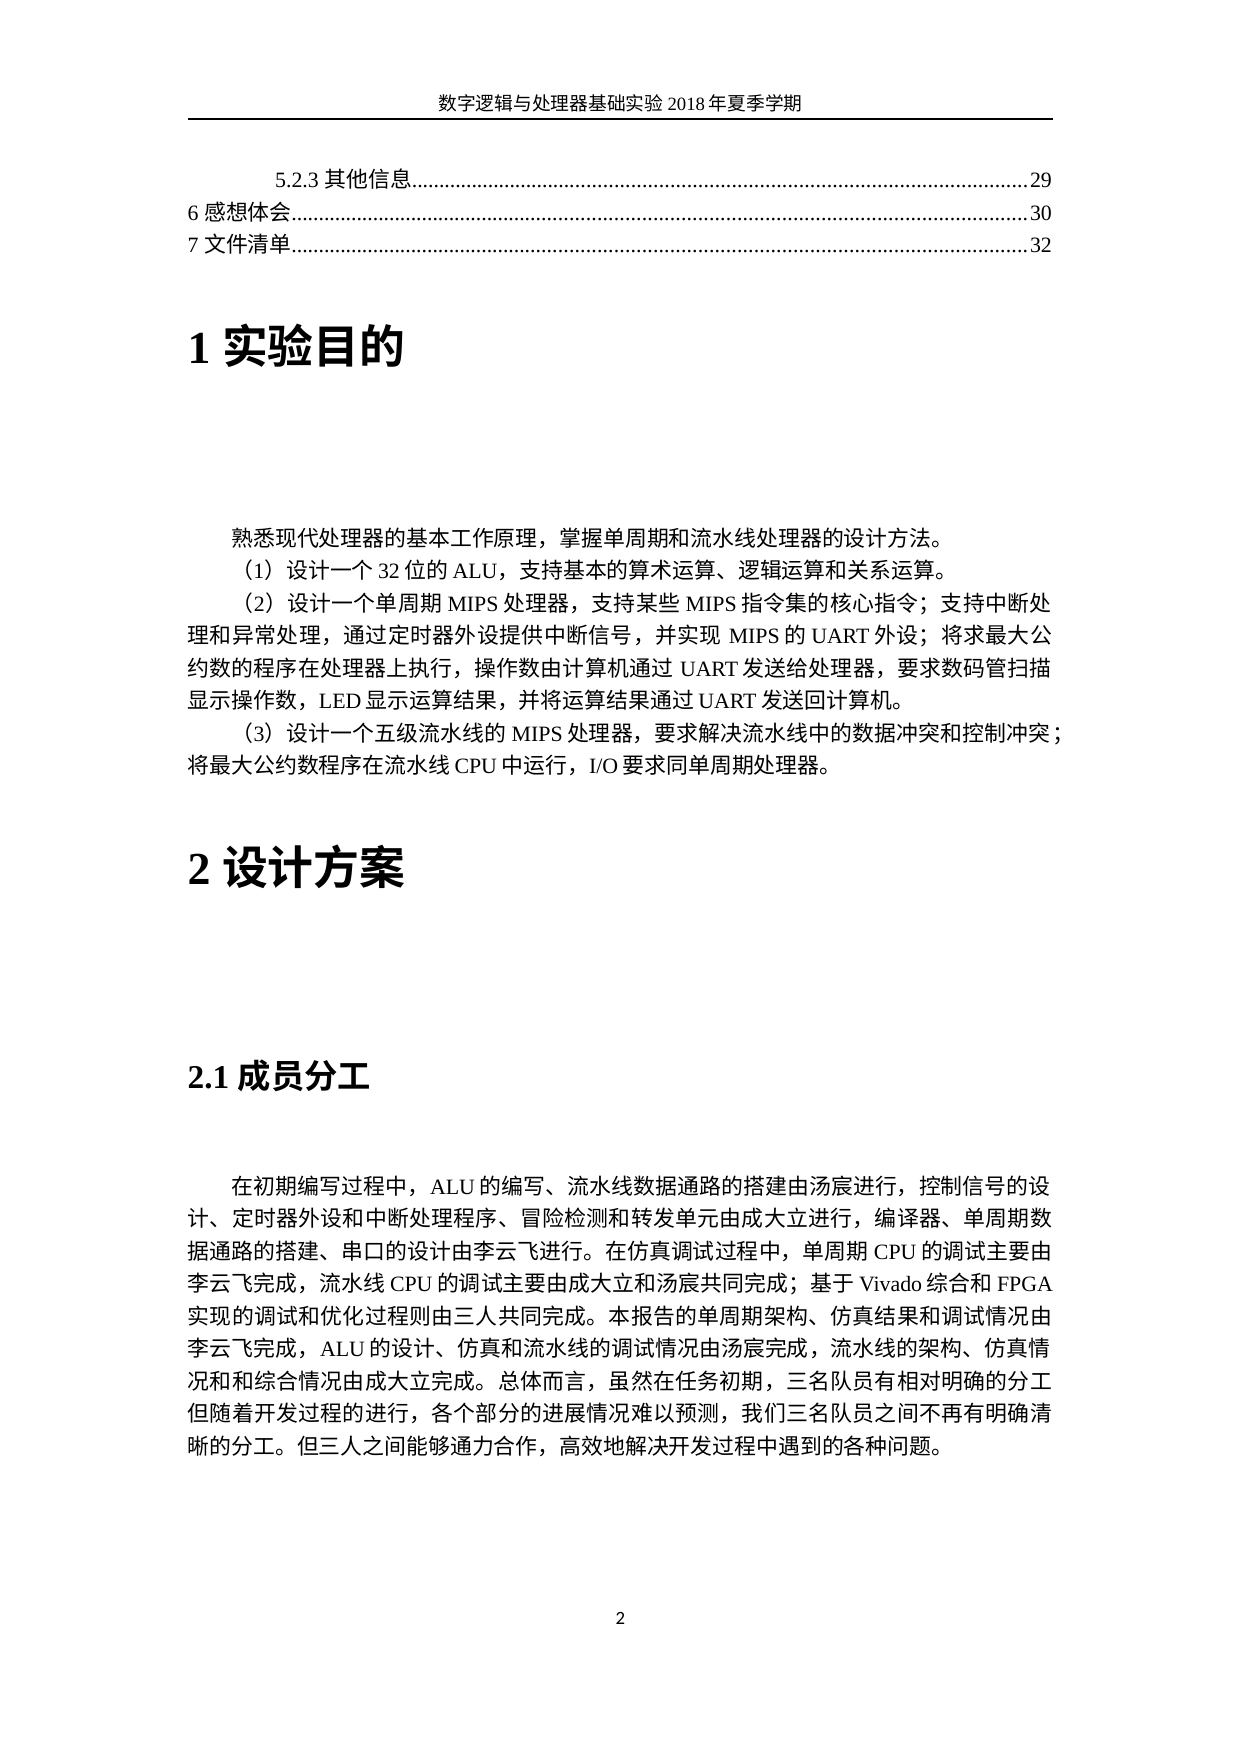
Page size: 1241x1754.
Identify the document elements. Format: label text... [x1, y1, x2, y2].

text （2）设计一个单周期MIPS处理器，支持某些MIPS指令集的核心指令；支持中断处理和异常处理，通过定时器外设提供中断信号，并实现MIPS的UART外设；将求最大公约数的程序在处理器上执行，操作数由计算机通过UART发送给处理器，要求数码管扫描显示操作数，LED显示运算结果，并将运算结果通过UART发送回计算机。 [187, 585, 1053, 715]
text 熟悉现代处理器的基本工作原理，掌握单周期和流水线处理器的设计方法。 [187, 520, 1053, 553]
subtitle 2 设计方案 [187, 816, 1053, 913]
text （3）设计一个五级流水线的MIPS处理器，要求解决流水线中的数据冲突和控制冲突；将最大公约数程序在流水线CPU中运行，I/O要求同单周期处理器。 [187, 715, 1053, 780]
subtitle 1 实验目的 [187, 295, 1053, 392]
text 在初期编写过程中，ALU的编写、流水线数据通路的搭建由汤宸进行，控制信号的设计、定时器外设和中断处理程序、冒险检测和转发单元由成大立进行，编译器、单周期数据通路的搭建、串口的设计由李云飞进行。在仿真调试过程中，单周期CPU的调试主要由李云飞完成，流水线CPU的调试主要由成大立和汤宸共同完成；基于Vivado综合和FPGA实现的调试和优化过程则由三人共同完成。本报告的单周期架构、仿真结果和调试情况由李云飞完成，ALU的设计、仿真和流水线的调试情况由汤宸完成，流水线的架构、仿真情况和和综合情况由成大立完成。总体而言，虽然在任务初期，三名队员有相对明确的分工，但随着开发过程的进行，各个部分的进展情况难以预测，我们三名队员之间不再有明确清晰的分工。但三人之间能够通力合作，高效地解决开发过程中遇到的各种问题。 [187, 1168, 1053, 1461]
subtitle 2.1 成员分工 [187, 1041, 1053, 1106]
text （1）设计一个32位的ALU，支持基本的算术运算、逻辑运算和关系运算。 [187, 553, 1053, 585]
